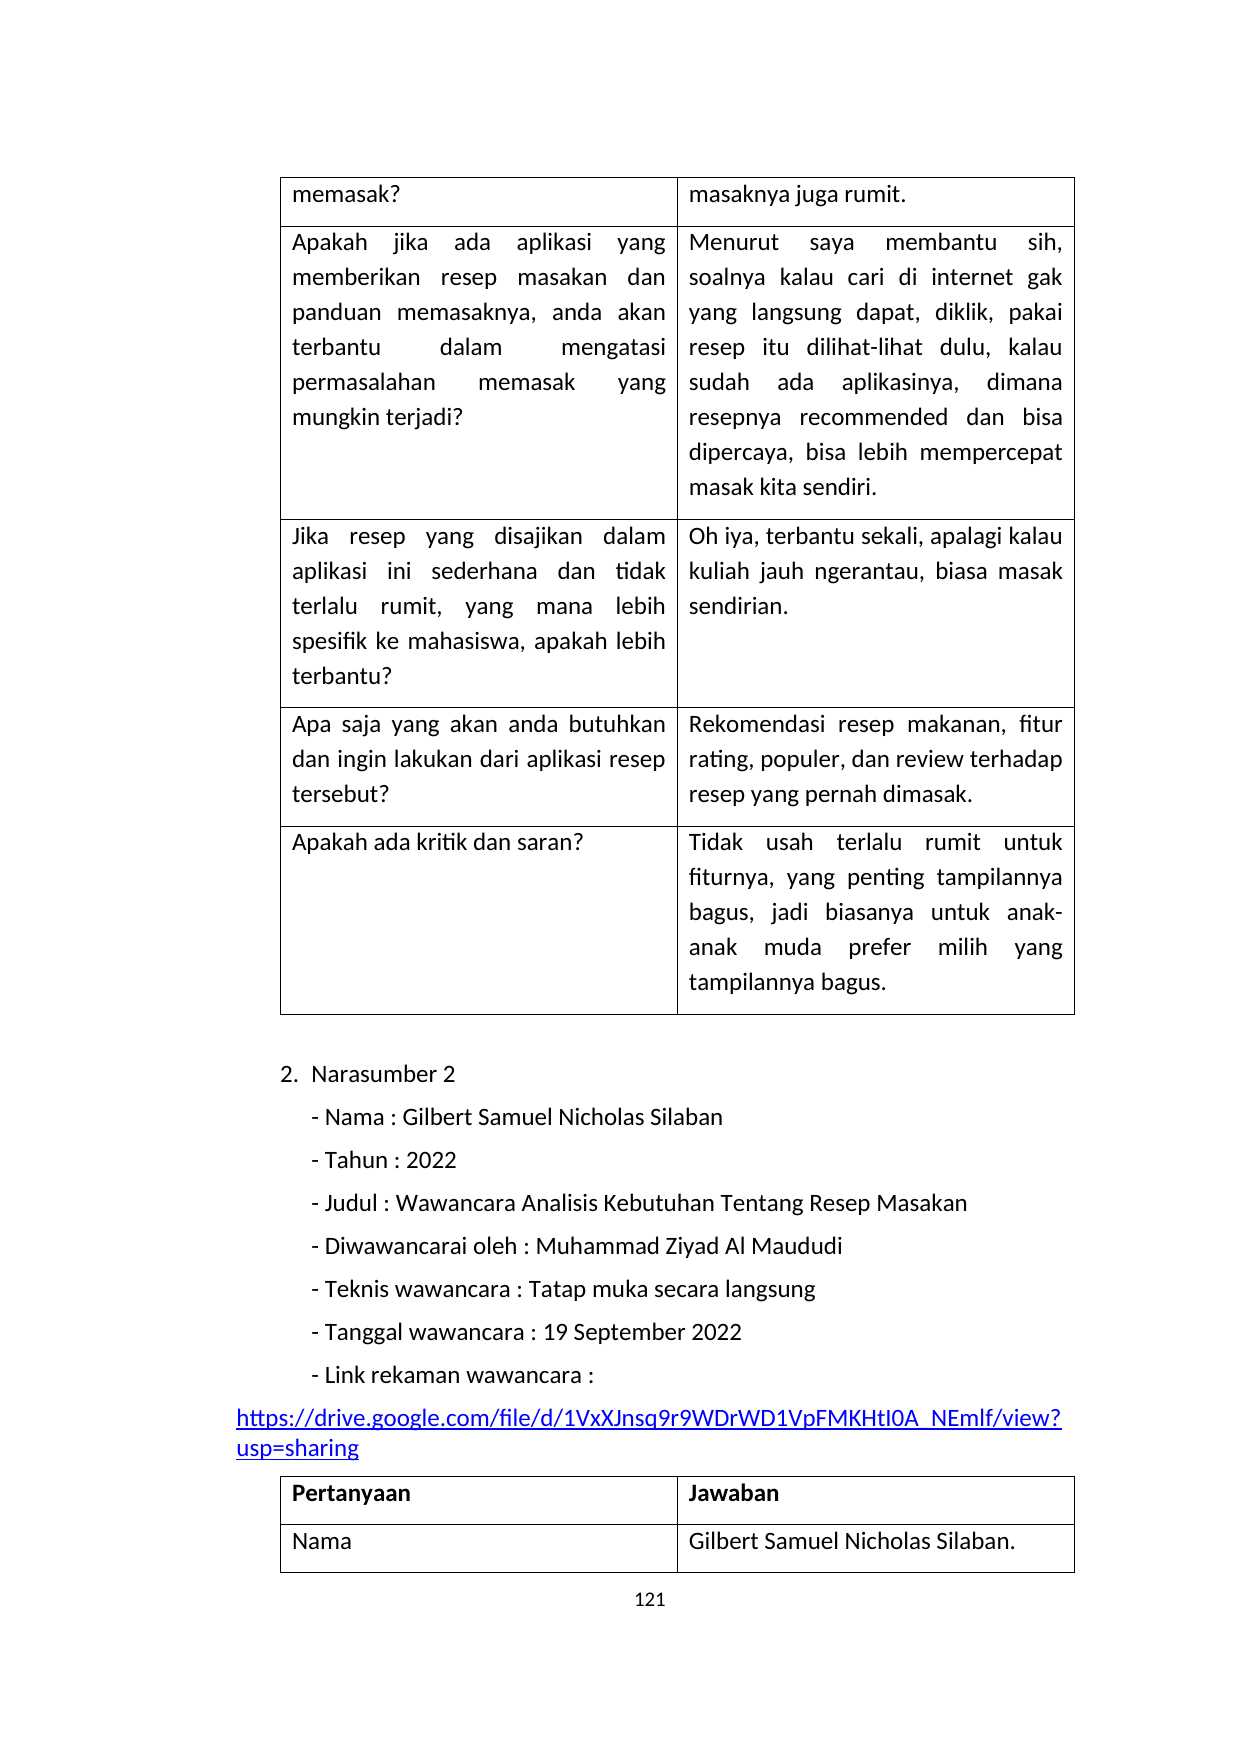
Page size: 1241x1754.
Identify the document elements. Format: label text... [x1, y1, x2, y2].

table_header Pertanyaan [281, 1477, 677, 1524]
table_cell Apakah ada kritik dan saran? [281, 827, 677, 1014]
table_cell Gilbert Samuel Nicholas Silaban. [678, 1525, 1074, 1572]
text - Link rekaman wawancara : [236, 1359, 1063, 1389]
table_cell Apa saja yang akan anda butuhkan dan ingin lakukan dari aplikasi resep tersebut? [281, 708, 677, 826]
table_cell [281, 178, 677, 226]
table_header Jawaban [678, 1477, 1074, 1524]
text - Tanggal wawancara : 19 September 2022 [236, 1316, 1063, 1347]
text - Diwawancarai oleh : Muhammad Ziyad Al Maududi [236, 1230, 1063, 1261]
table_cell Nama [281, 1525, 677, 1572]
table_cell Jika resep yang disajikan dalam aplikasi ini sederhana dan tidak terlalu rumit, yang mana lebih spesifik ke mahasiswa, apakah lebih terbantu? [281, 520, 677, 707]
text - Teknis wawancara : Tatap muka secara langsung [236, 1273, 1063, 1303]
table_cell Apakah jika ada aplikasi yang memberikan resep masakan dan panduan memasaknya, anda akan terbantu dalam mengatasi permasalahan memasak yang mungkin terjadi? [281, 227, 677, 519]
text https://drive.google.com/file/d/1VxXJnsq9r9WDrWD1VpFMKHtI0A_NEmlf/view?usp=sharing [236, 1402, 1063, 1463]
text - Tahun : 2022 [236, 1144, 1063, 1174]
table_cell Menurut saya membantu sih, soalnya kalau cari di internet gak yang langsung dapat, diklik, pakai resep itu dilihat-lihat dulu, kalau sudah ada aplikasinya, dimana resepnya recommended dan bisa dipercaya, bisa lebih mempercepat masak kita sendiri. [678, 227, 1074, 519]
table_cell Oh iya, terbantu sekali, apalagi kalau kuliah jauh ngerantau, biasa masak sendirian. [678, 520, 1074, 707]
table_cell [678, 178, 1074, 226]
list Narasumber 2 [280, 1058, 1063, 1088]
text - Judul : Wawancara Analisis Kebutuhan Tentang Resep Masakan [236, 1187, 1063, 1217]
text - Nama : Gilbert Samuel Nicholas Silaban [236, 1101, 1063, 1131]
table_cell Rekomendasi resep makanan, fitur rating, populer, dan review terhadap resep yang pernah dimasak. [678, 708, 1074, 826]
table_cell Tidak usah terlalu rumit untuk fiturnya, yang penting tampilannya bagus, jadi biasanya untuk anak-anak muda prefer milih yang tampilannya bagus. [678, 827, 1074, 1014]
